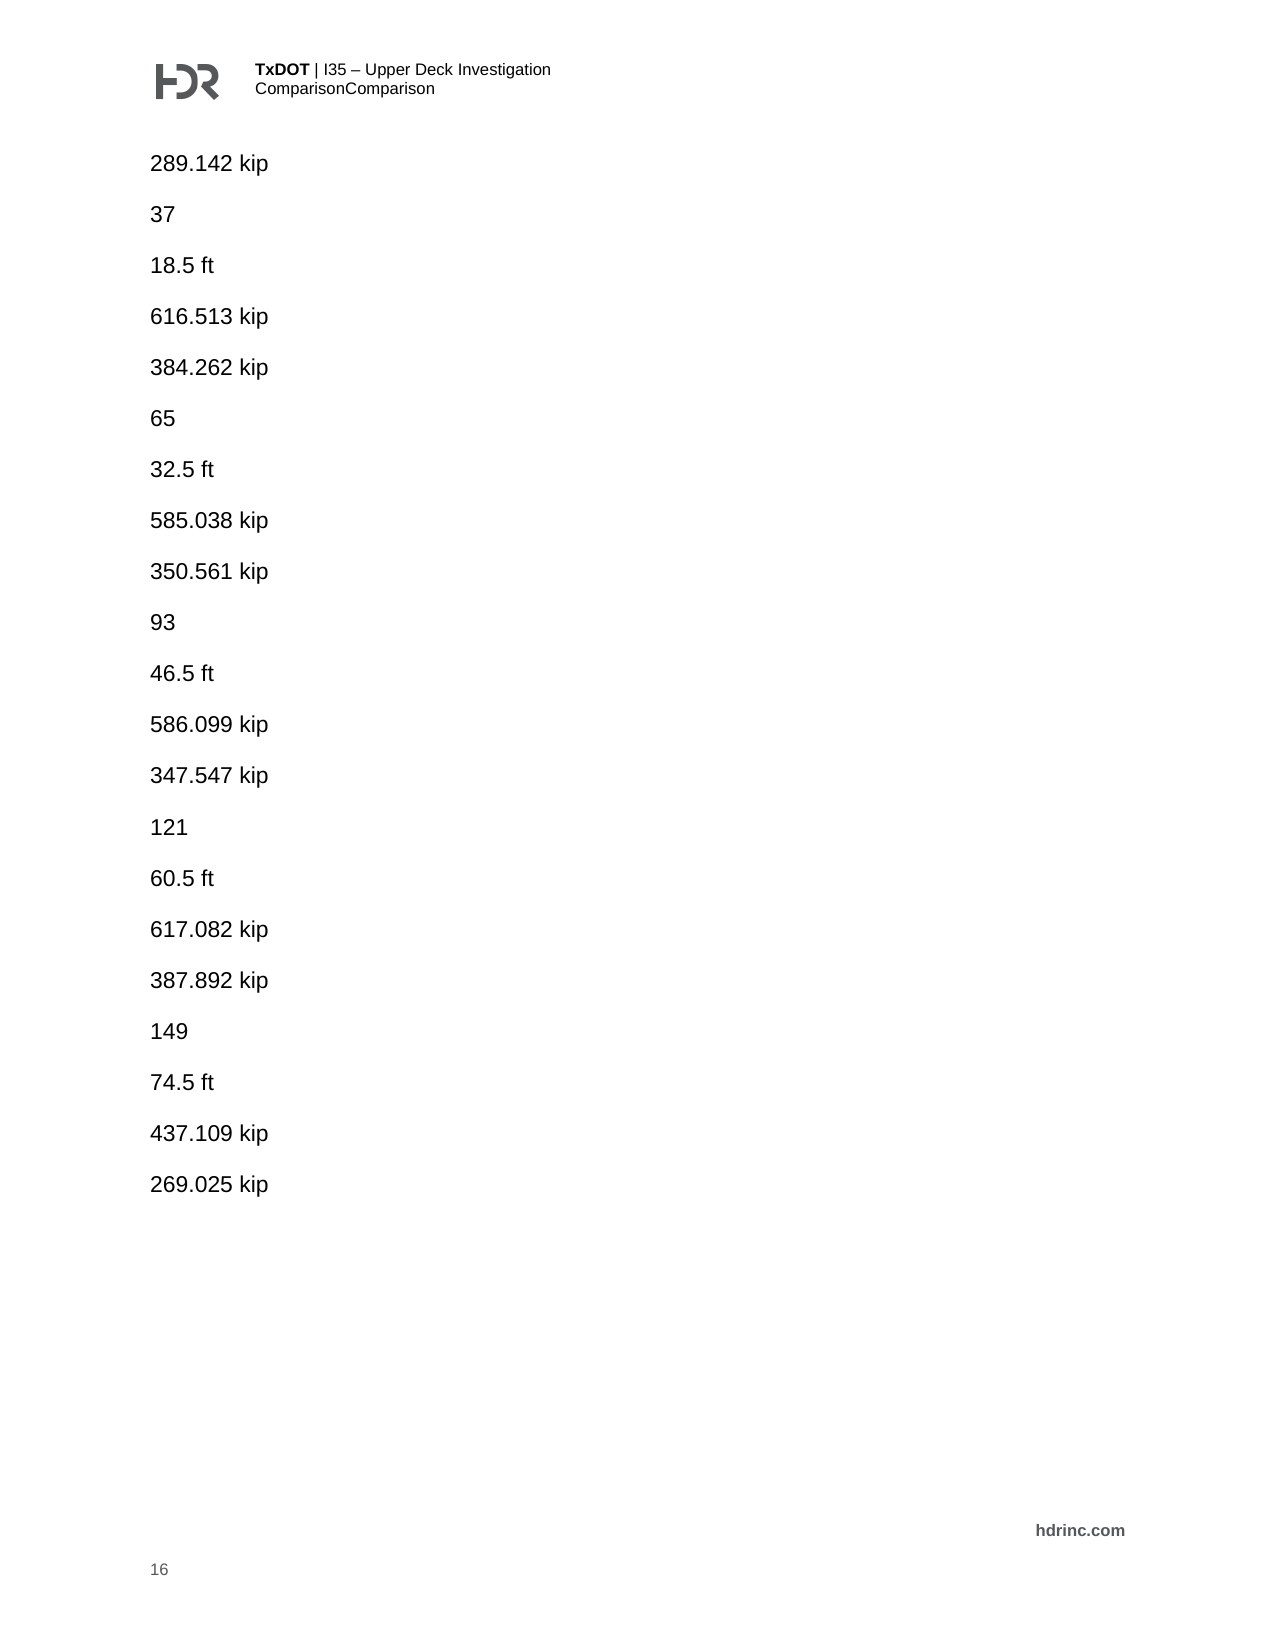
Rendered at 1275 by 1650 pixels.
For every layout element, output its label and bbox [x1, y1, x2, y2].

picture [150, 60, 222, 104]
